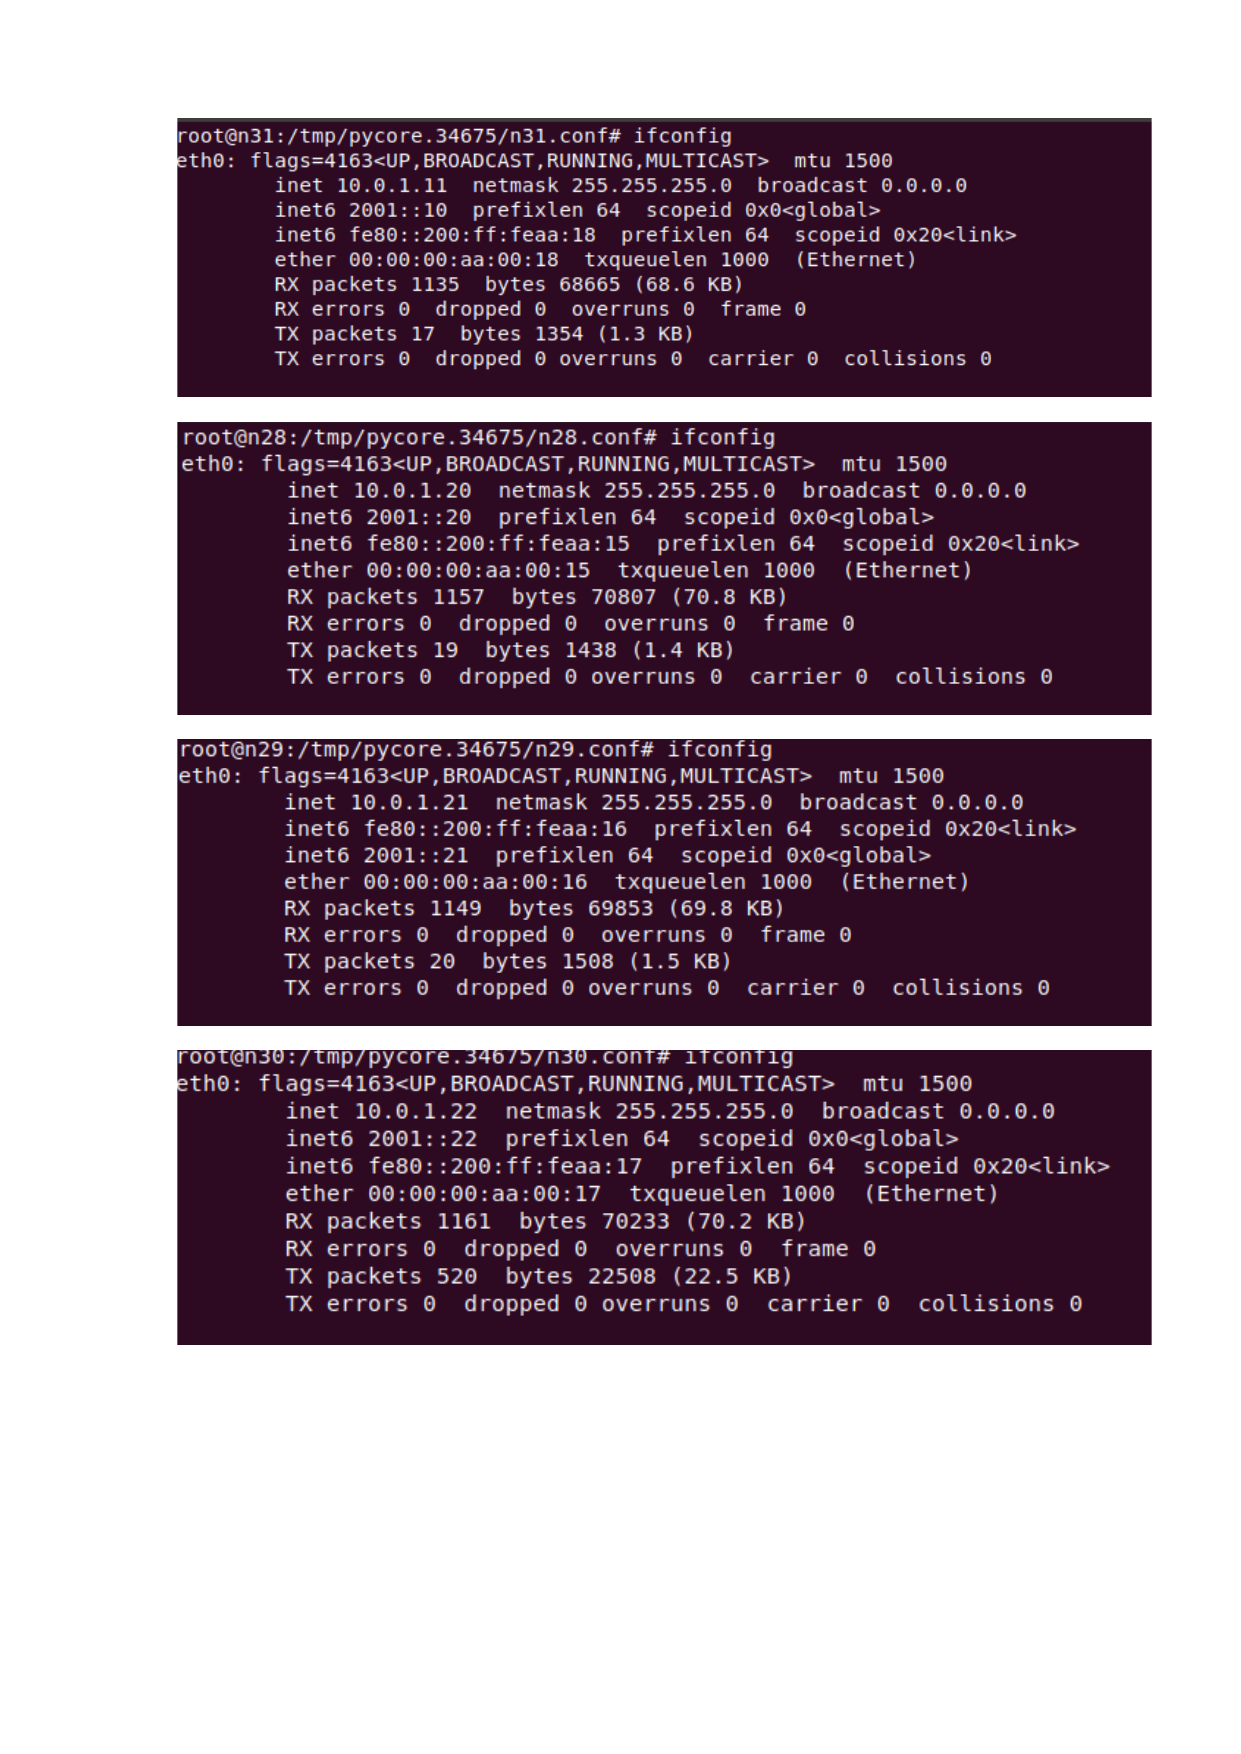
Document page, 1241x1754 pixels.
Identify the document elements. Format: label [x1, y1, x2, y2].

picture [177, 1050, 1152, 1345]
picture [177, 739, 1152, 1026]
picture [177, 422, 1152, 715]
picture [177, 118, 1152, 397]
